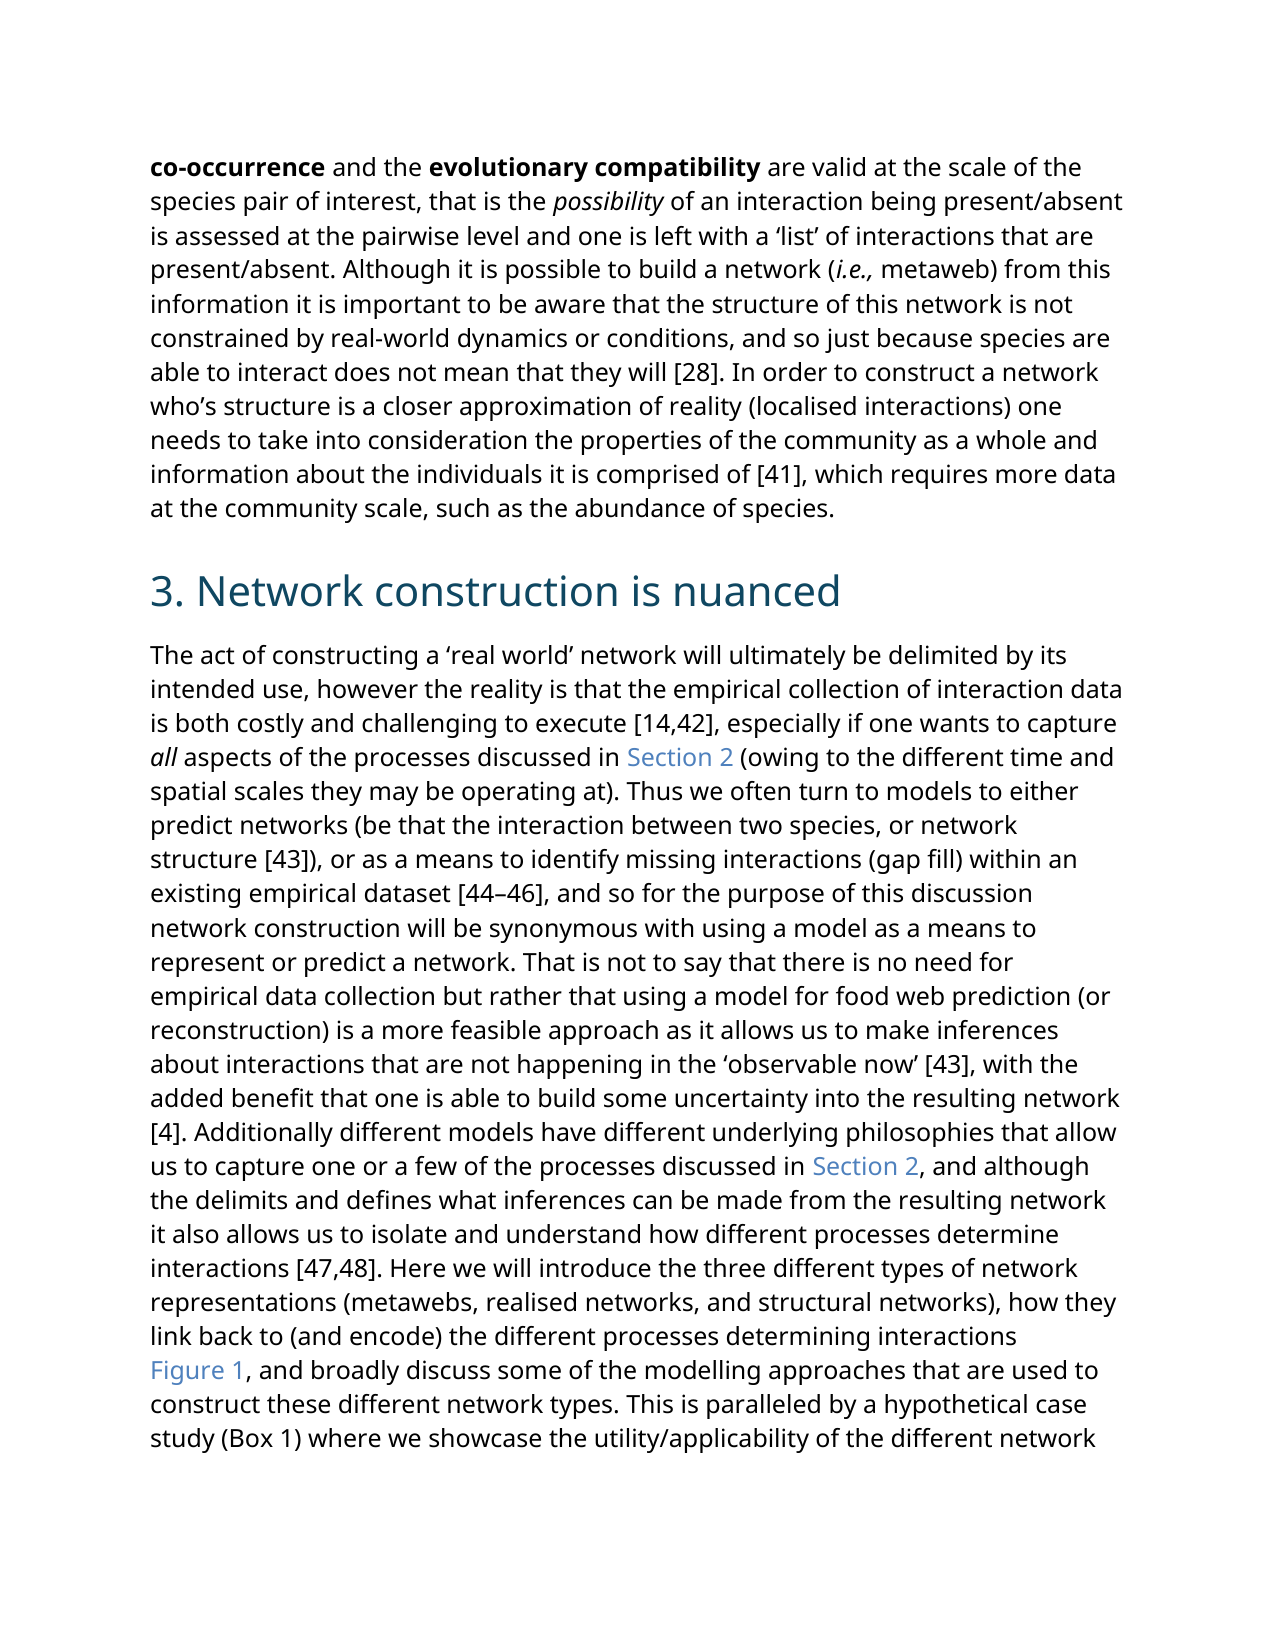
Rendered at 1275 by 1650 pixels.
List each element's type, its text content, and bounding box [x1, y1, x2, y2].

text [150, 150, 1125, 525]
subtitle 3. Network construction is nuanced [150, 562, 1125, 619]
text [150, 638, 1125, 1455]
